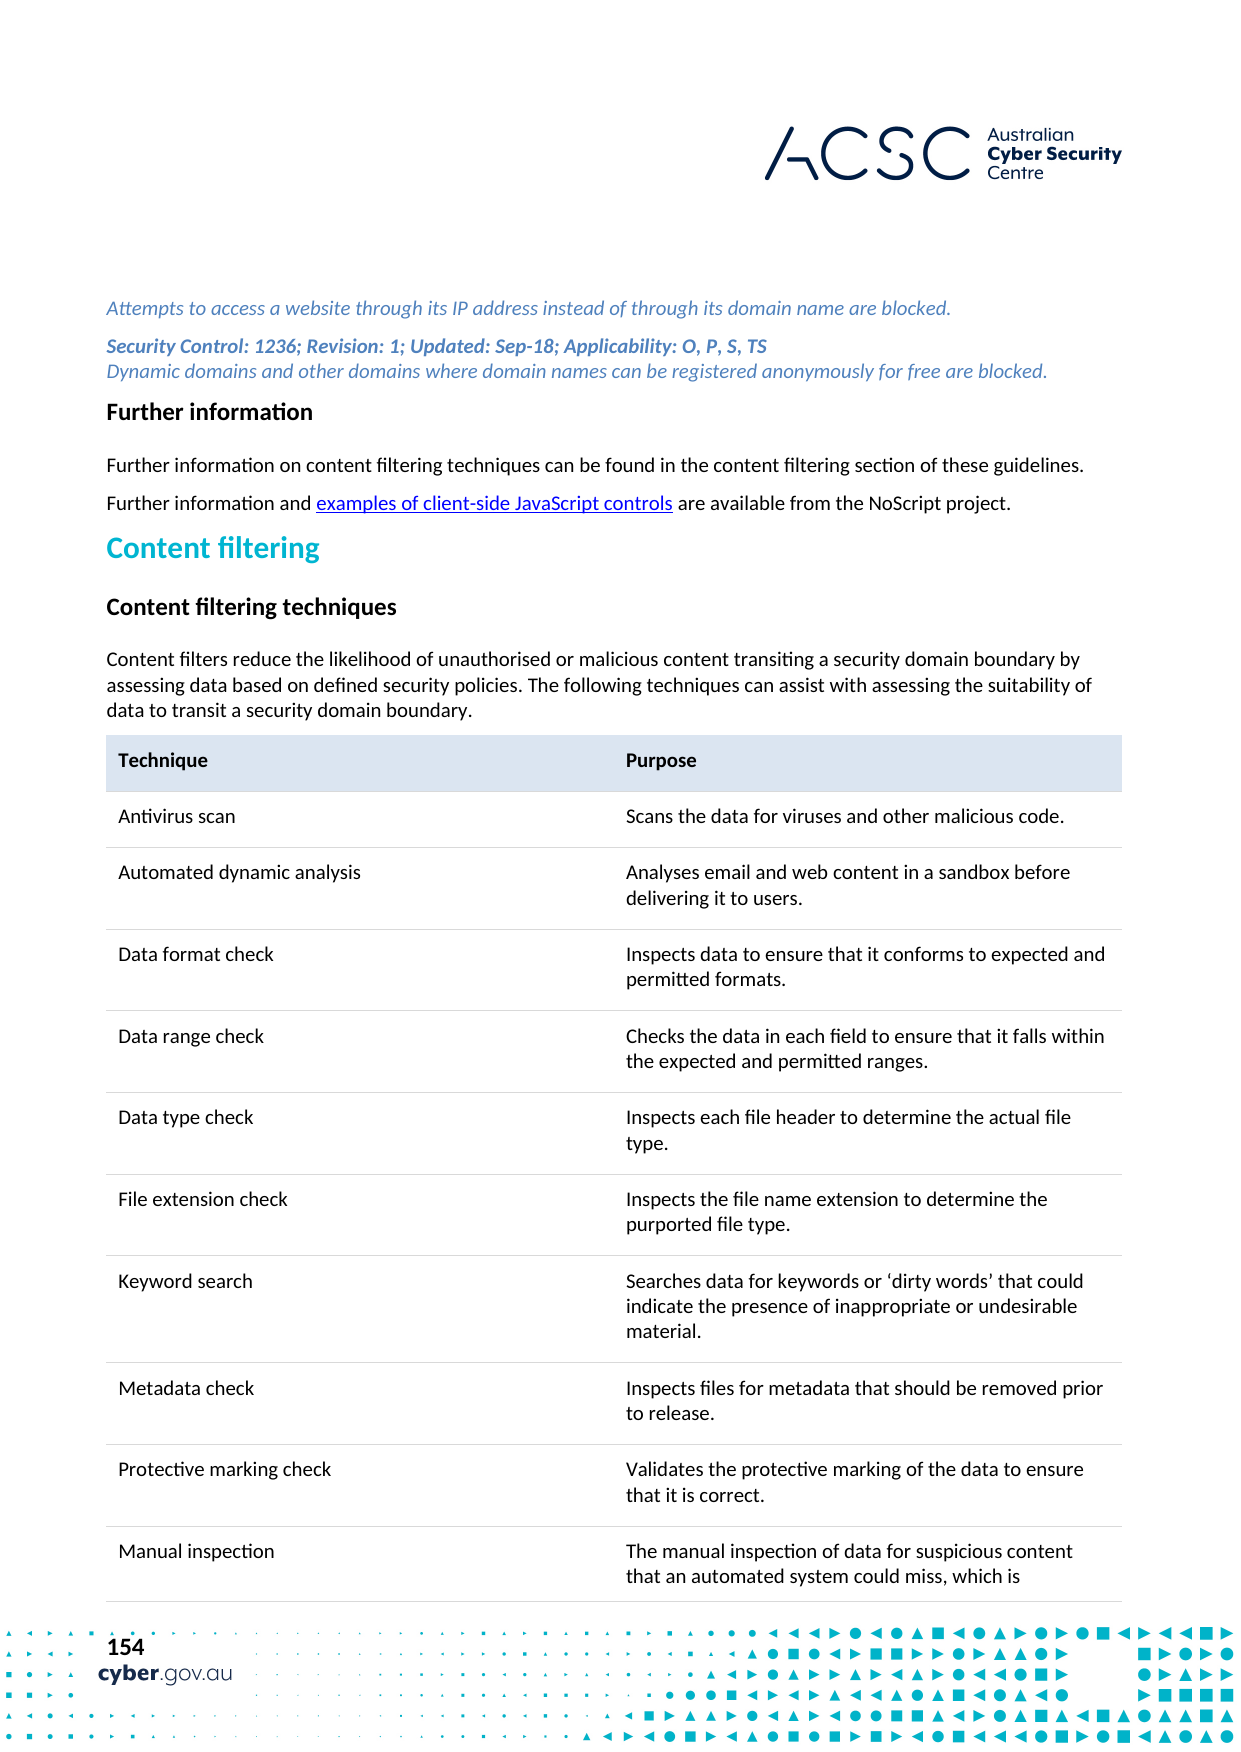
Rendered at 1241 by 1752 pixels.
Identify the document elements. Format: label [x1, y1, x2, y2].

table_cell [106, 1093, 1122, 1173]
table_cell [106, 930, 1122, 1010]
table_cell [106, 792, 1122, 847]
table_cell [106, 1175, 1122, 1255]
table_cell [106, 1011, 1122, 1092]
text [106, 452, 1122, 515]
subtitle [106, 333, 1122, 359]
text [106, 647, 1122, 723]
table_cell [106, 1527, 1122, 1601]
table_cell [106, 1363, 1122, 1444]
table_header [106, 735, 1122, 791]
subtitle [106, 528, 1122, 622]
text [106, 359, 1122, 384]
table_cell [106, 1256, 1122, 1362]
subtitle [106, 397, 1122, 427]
picture [0, 1624, 1237, 1747]
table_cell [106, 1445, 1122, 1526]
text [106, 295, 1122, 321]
picture [0, 0, 1240, 317]
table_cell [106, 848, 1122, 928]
